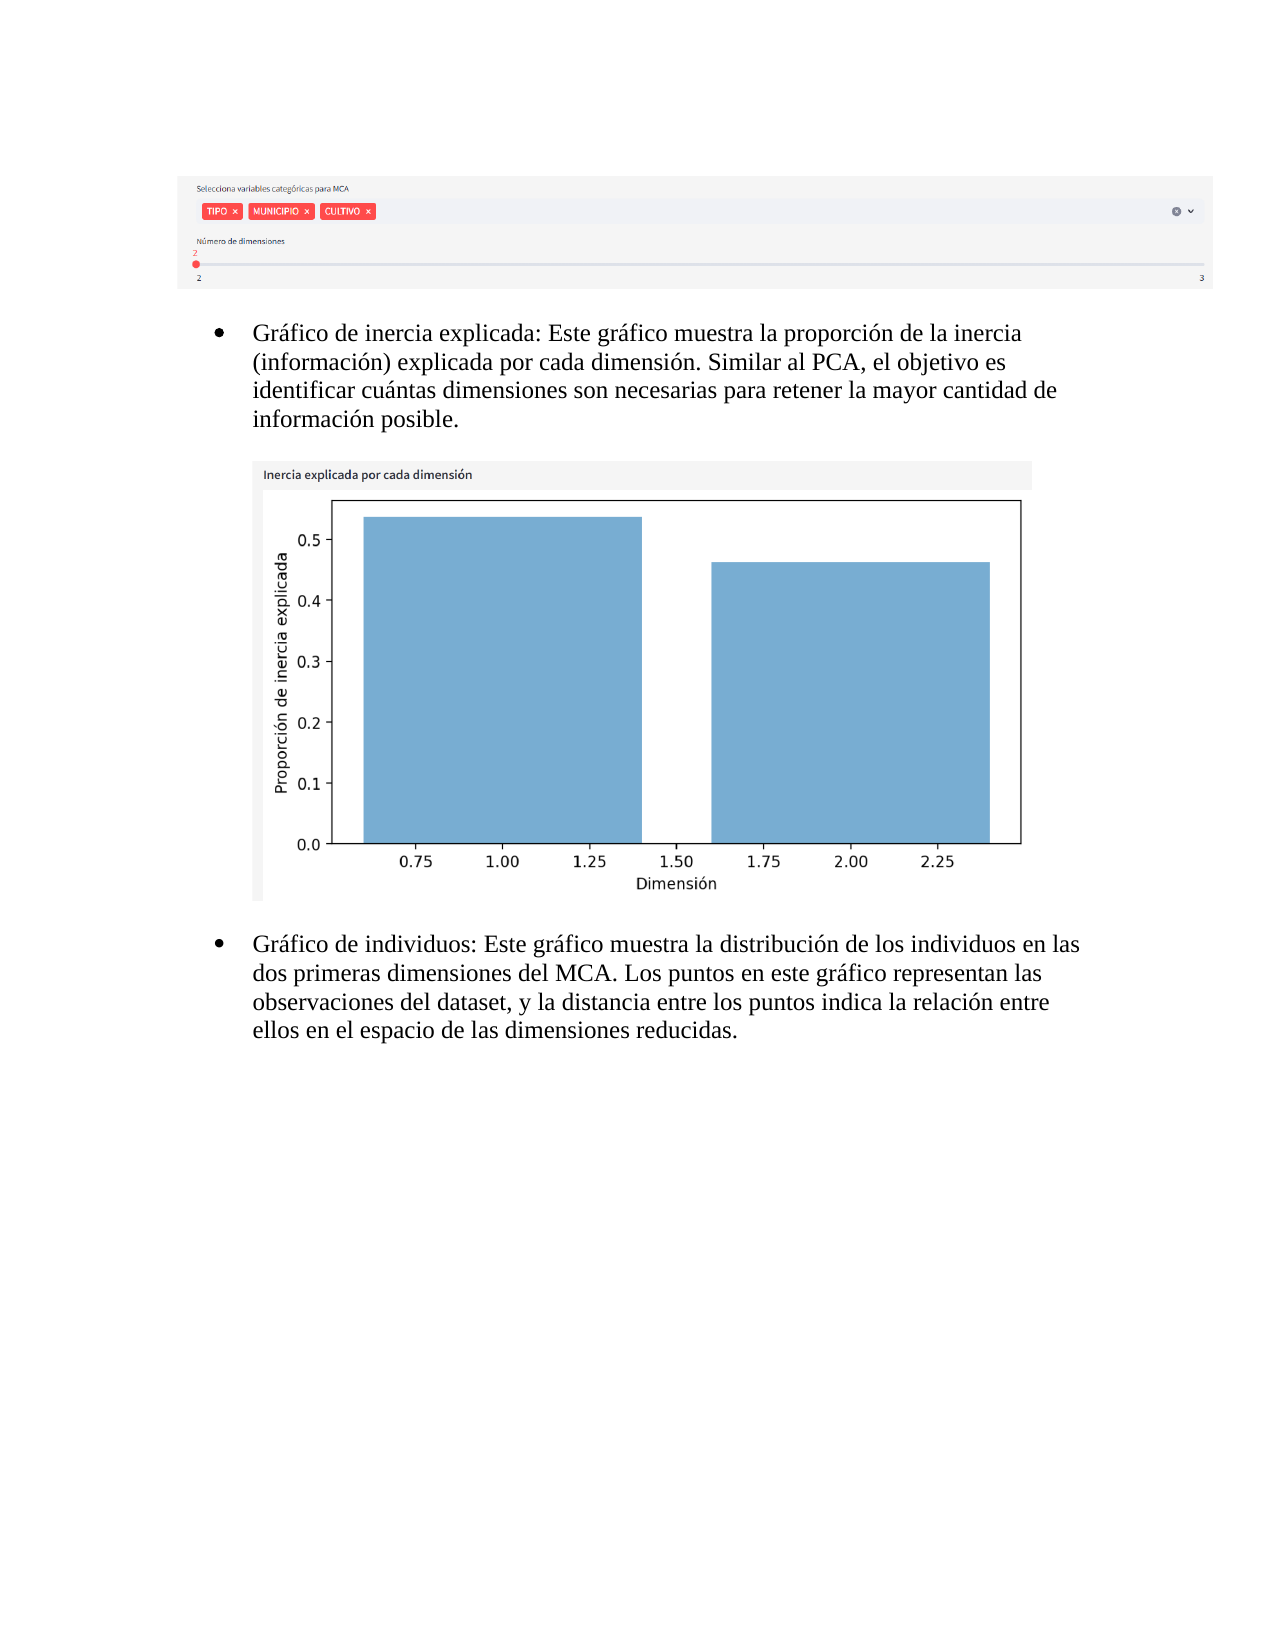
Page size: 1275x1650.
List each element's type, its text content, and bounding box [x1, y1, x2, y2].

picture [177, 176, 1213, 289]
list Gráfico de individuos: Este gráfico muestra la distribución de los individuos en las dos primeras dimensiones del MCA. Los puntos en este gráfico representan las observaciones del dataset, y la distancia entre los puntos indica la relación entre ellos en el espacio de las dimensiones reducidas. [215, 929, 1098, 1044]
picture [252, 461, 1032, 901]
